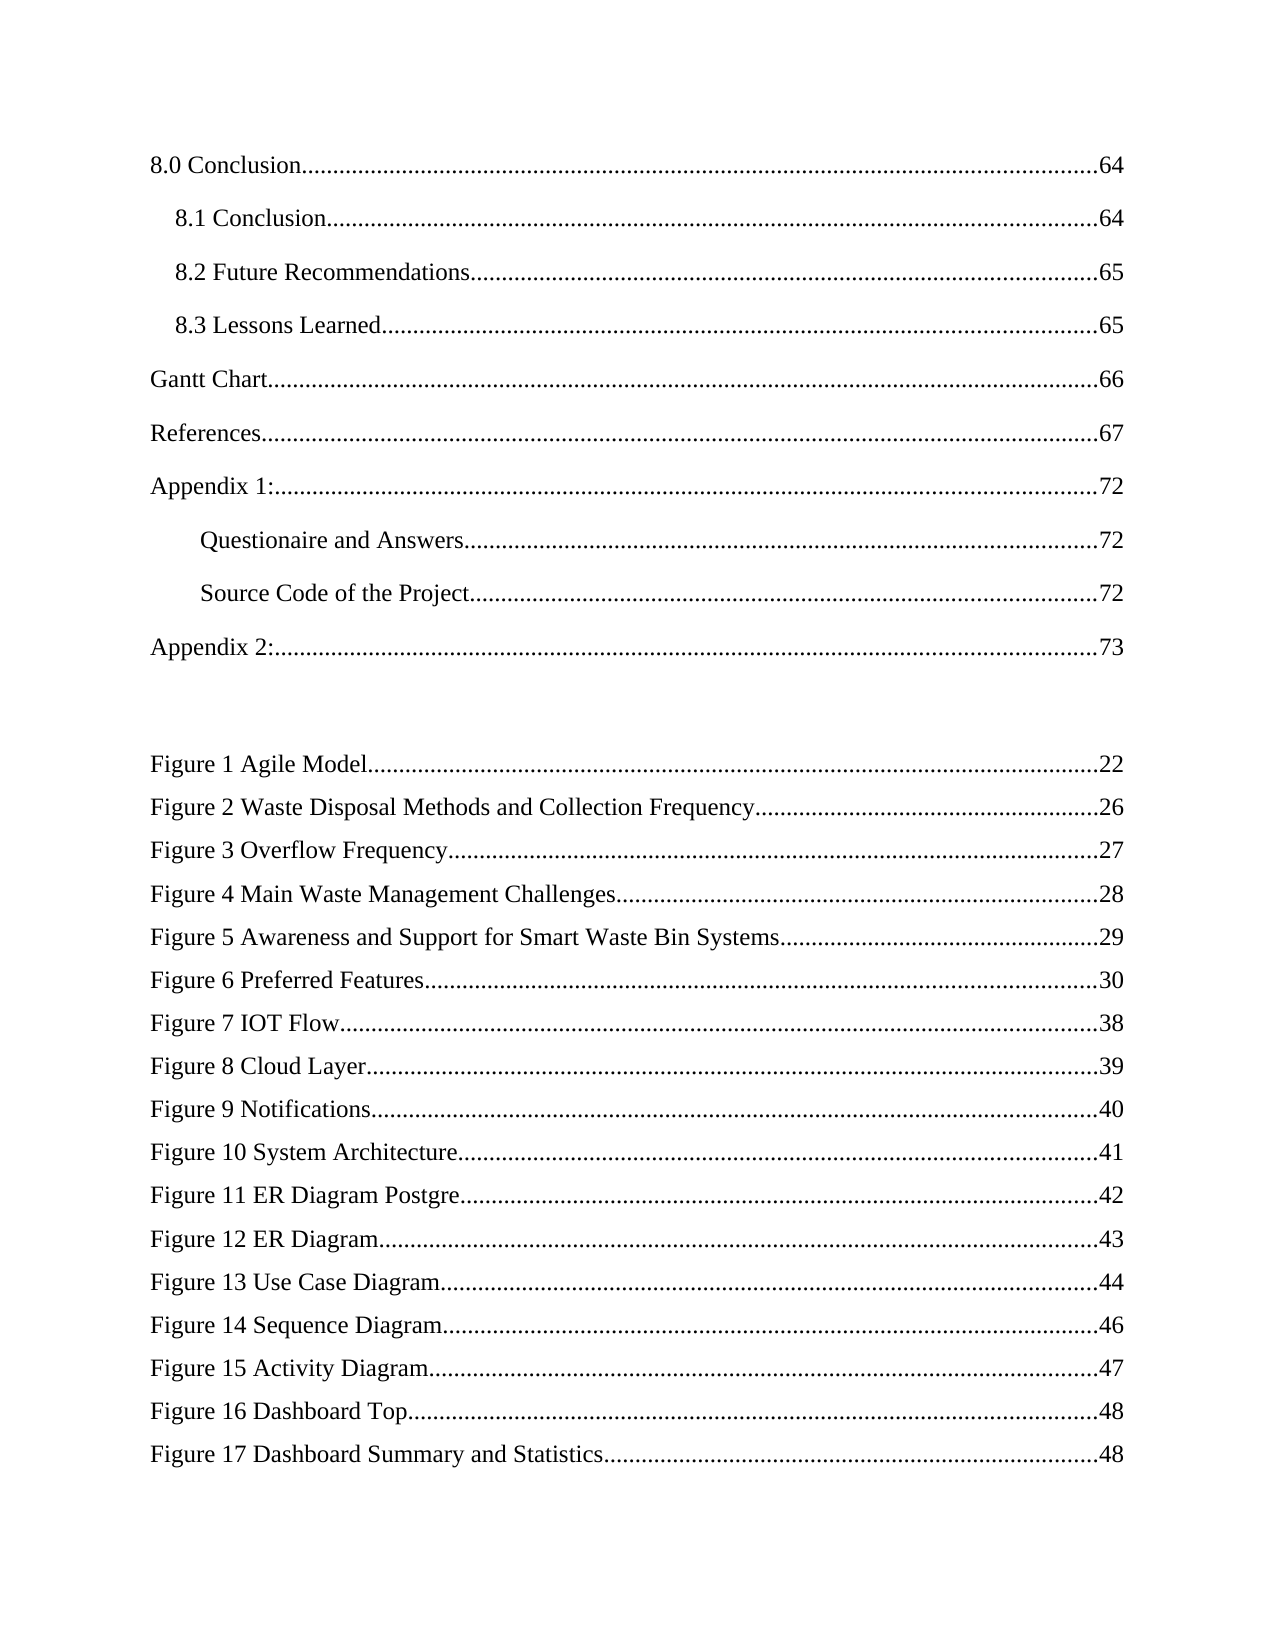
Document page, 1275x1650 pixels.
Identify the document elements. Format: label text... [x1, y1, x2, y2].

text Figure 1 Agile Model 22 [150, 749, 1125, 778]
text Figure 14 Sequence Diagram 46 [150, 1310, 1125, 1339]
text Figure 2 Waste Disposal Methods and Collection Frequency 26 [150, 792, 1125, 821]
text Figure 5 Awareness and Support for Smart Waste Bin Systems 29 [150, 922, 1125, 951]
text Figure 13 Use Case Diagram 44 [150, 1267, 1125, 1296]
text Figure 12 ER Diagram 43 [150, 1224, 1125, 1252]
text Figure 9 Notifications 40 [150, 1094, 1125, 1123]
text Figure 4 Main Waste Management Challenges 28 [150, 879, 1125, 907]
text Figure 15 Activity Diagram 47 [150, 1353, 1125, 1382]
text Figure 8 Cloud Layer 39 [150, 1051, 1125, 1080]
text Figure 3 Overflow Frequency 27 [150, 836, 1125, 864]
text Figure 11 ER Diagram Postgre 42 [150, 1181, 1125, 1209]
text Figure 10 System Architecture 41 [150, 1137, 1125, 1166]
text Figure 16 Dashboard Top 48 [150, 1396, 1125, 1425]
text Figure 7 IOT Flow 38 [150, 1008, 1125, 1037]
text Figure 6 Preferred Features 30 [150, 965, 1125, 994]
text Figure 17 Dashboard Summary and Statistics 48 [150, 1439, 1125, 1468]
